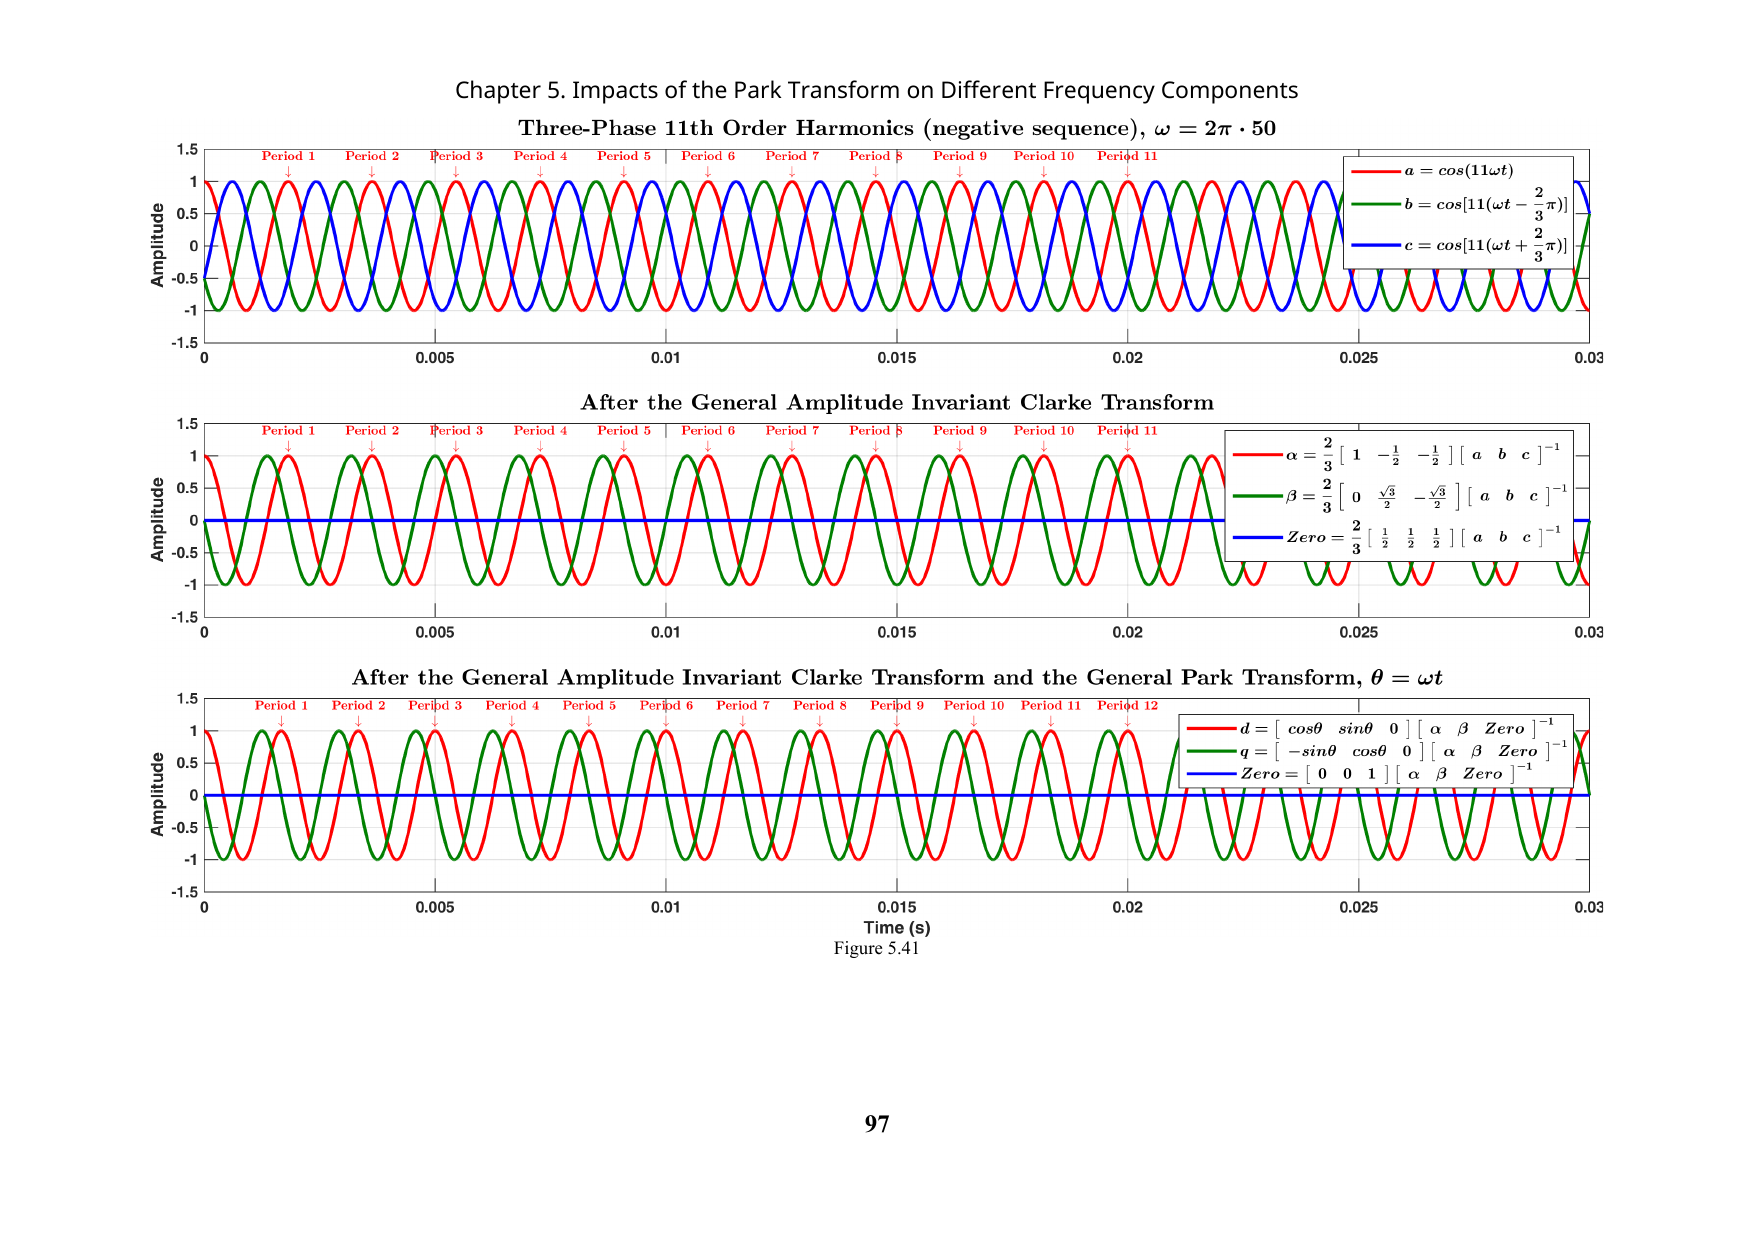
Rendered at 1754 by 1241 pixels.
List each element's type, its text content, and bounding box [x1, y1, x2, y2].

picture [150, 118, 1604, 937]
